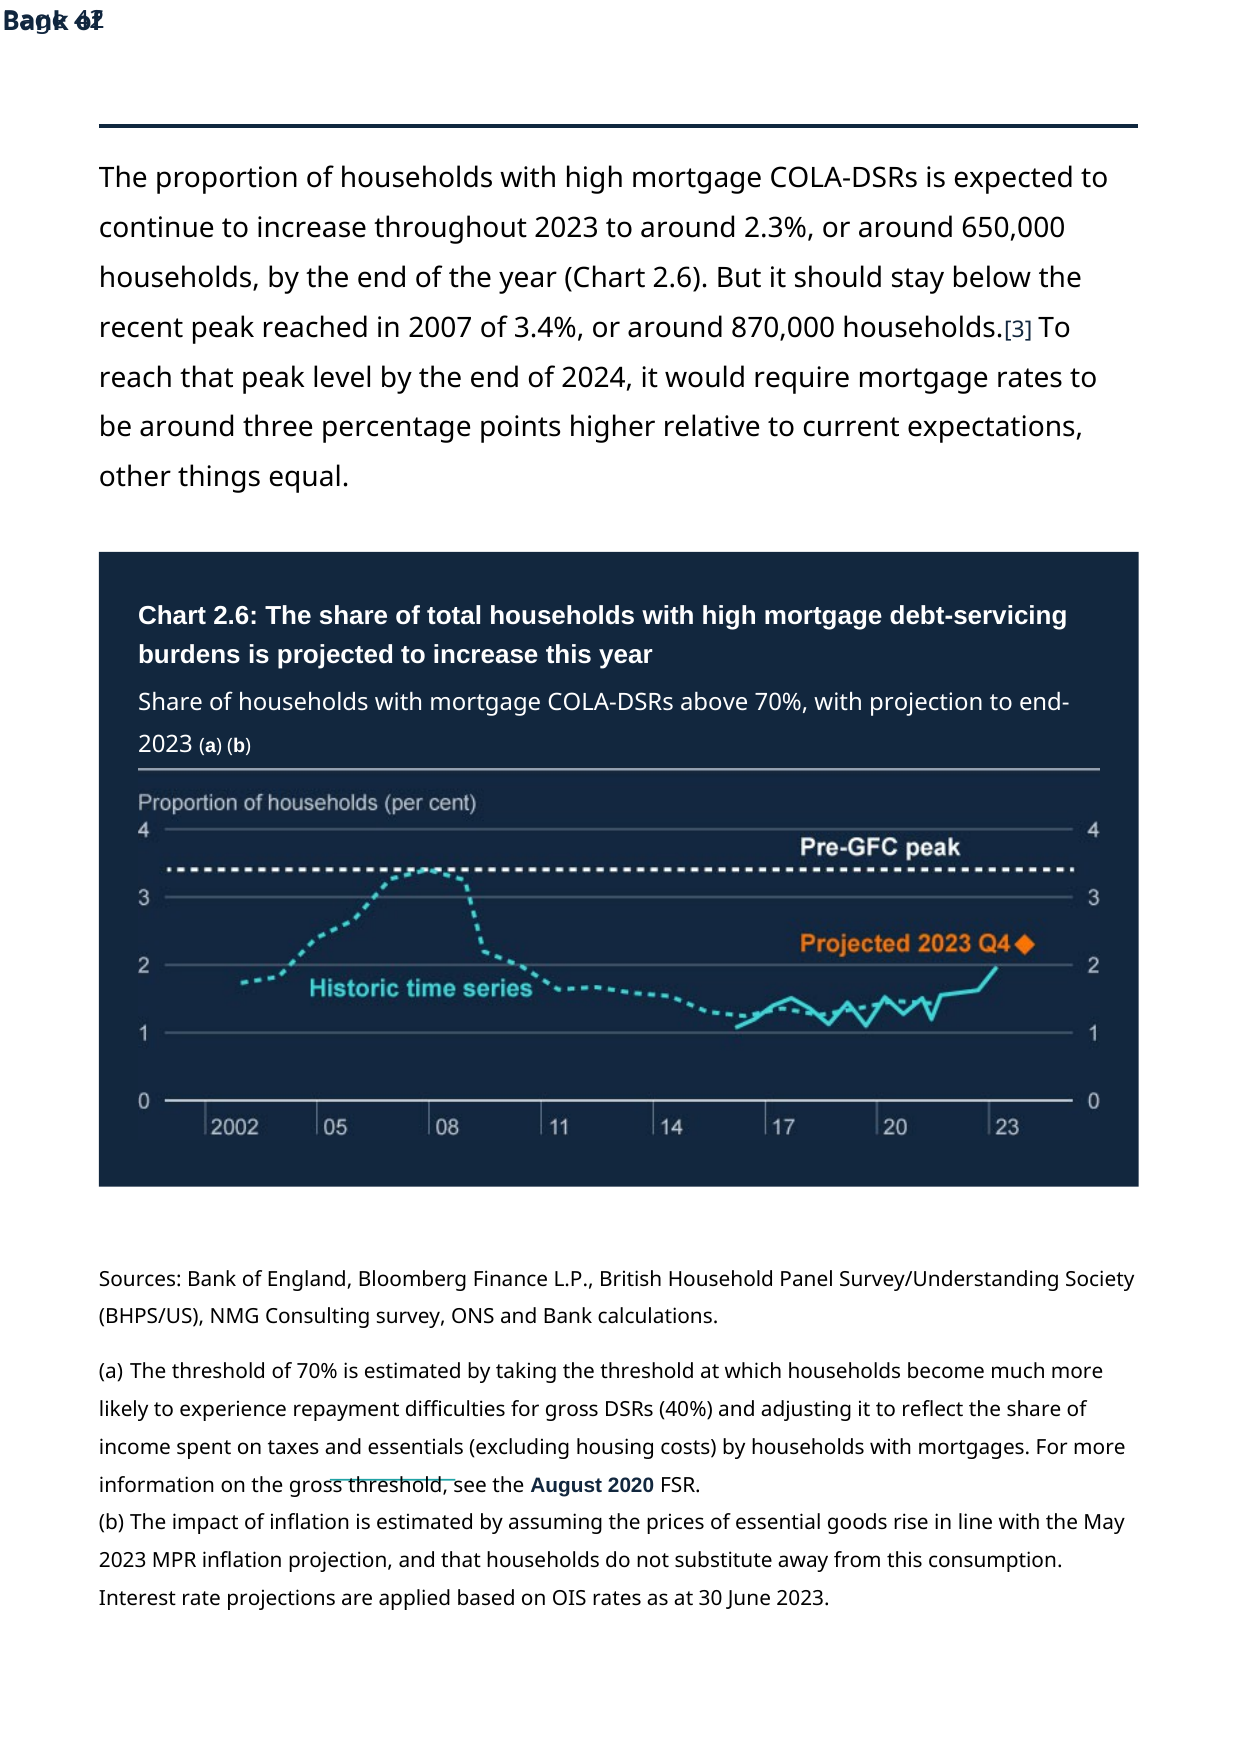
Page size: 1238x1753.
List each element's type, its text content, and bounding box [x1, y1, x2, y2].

text The proportion of households with high mortgage COLA-DSRs is expected to continue to increase throughout 2023 to around 2.3%, or around 650,000 households, by the end of the year (Chart 2.6). But it should stay below the recent peak reached in 2007 of 3.4%, or around 870,000 households.[3] To reach that peak level by the end of 2024, it would require mortgage rates to be around three percentage points higher relative to current expectations, other things equal. [99, 158, 1128, 495]
picture [138, 767, 1100, 1140]
list The impact of inflation is estimated by assuming the prices of essential goods rise in line with the May 2023 MPR inflation projection, and that households do not substitute away from this consumption. Interest rate projections are applied based on OIS rates as at 30 June 2023. [99, 1507, 1131, 1612]
text Sources: Bank of England, Bloomberg Finance L.P., British Household Panel Survey/Understanding Society (BHPS/US), NMG Consulting survey, ONS and Bank calculations. [99, 1264, 1149, 1329]
list The threshold of 70% is estimated by taking the threshold at which households become much more likely to experience repayment difficulties for gross DSRs (40%) and adjusting it to reflect the share of income spent on taxes and essentials (excluding housing costs) by households with mortgages. For more information on the gross threshold, see the August 2020 FSR. [99, 1356, 1133, 1498]
